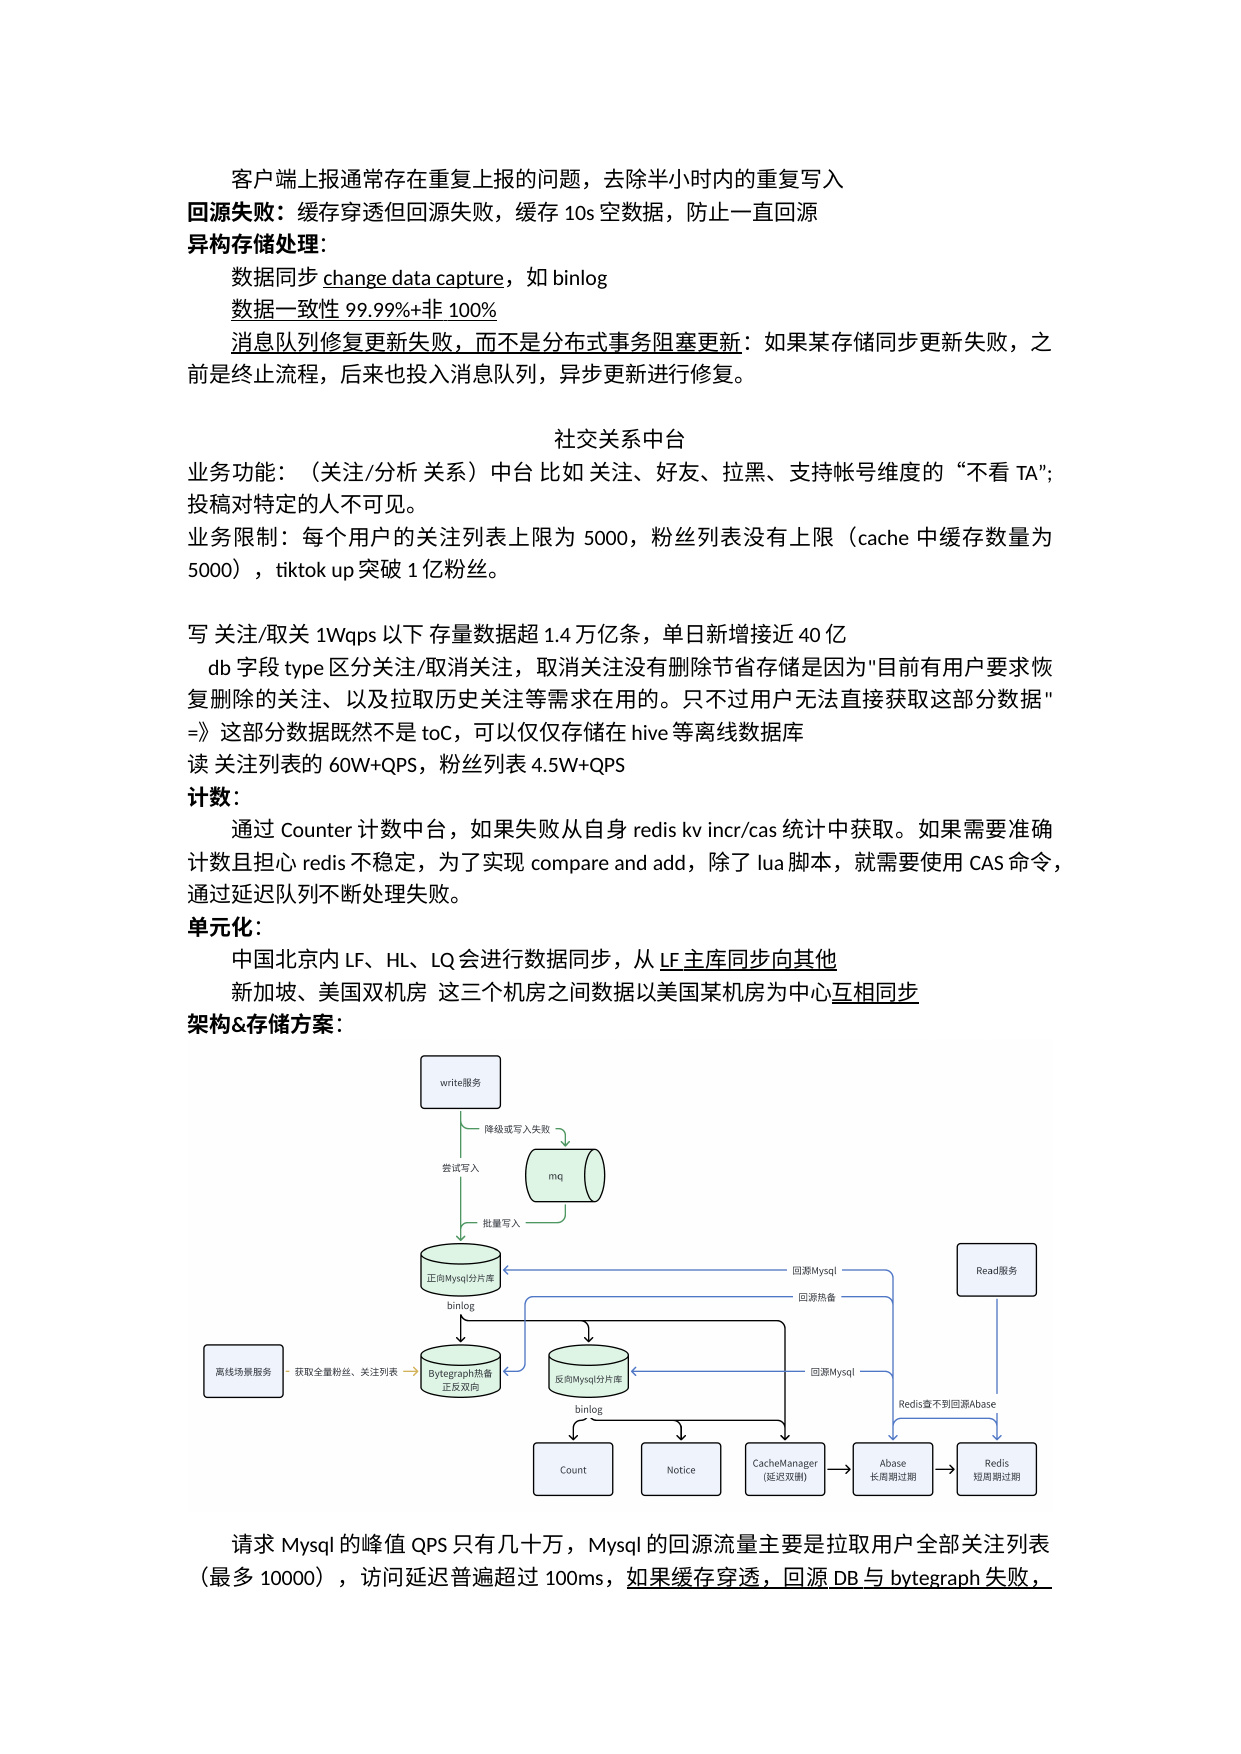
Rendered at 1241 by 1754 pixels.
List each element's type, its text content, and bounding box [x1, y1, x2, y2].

text 社交关系中台 [187, 422, 1053, 454]
text 新加坡、美国双机房 这三个机房之间数据以美国某机房为中心互相同步 [187, 974, 1053, 1007]
text 数据同步change data capture，如binlog [187, 259, 1053, 292]
text 单元化： [187, 909, 1053, 942]
text 写 关注/取关 1Wqps以下 存量数据超1.4万亿条，单日新增接近40亿 [187, 617, 1053, 649]
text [187, 1527, 1053, 1592]
text 读 关注列表的 60W+QPS，粉丝列表4.5W+QPS [187, 747, 1053, 779]
text 通过Counter计数中台，如果失败从自身redis kv incr/cas统计中获取。如果需要准确计数且担心redis不稳定，为了实现compare and add，除了lua脚本，就需要使用CAS命令，通过延迟队列不断处理失败。 [187, 812, 1053, 909]
text 中国北京内LF、HL、LQ会进行数据同步，从LF主库同步向其他 [187, 942, 1053, 974]
text 业务功能：（关注/分析 关系）中台 比如 关注、好友、拉黑、支持帐号维度的“不看TA”;投稿对特定的人不可见。 [187, 454, 1053, 519]
text 客户端上报通常存在重复上报的问题，去除半小时内的重复写入 [187, 162, 1053, 194]
text 回源失败：缓存穿透但回源失败，缓存10s空数据，防止一直回源 [187, 194, 1053, 227]
text 业务限制：每个用户的关注列表上限为 5000，粉丝列表没有上限（cache 中缓存数量为 5000），tiktok up突破1亿粉丝。 [187, 519, 1053, 584]
text 计数： [187, 779, 1053, 812]
picture [187, 1039, 1053, 1512]
text 架构&存储方案： [187, 1007, 1053, 1039]
text 异构存储处理： [187, 227, 1053, 259]
text 数据一致性99.99%+非100% [187, 292, 1053, 324]
text 消息队列修复更新失败，而不是分布式事务阻塞更新：如果某存储同步更新失败，之前是终止流程，后来也投入消息队列，异步更新进行修复。 [187, 324, 1053, 389]
text db字段type区分关注/取消关注，取消关注没有删除节省存储是因为"目前有用户要求恢复删除的关注、以及拉取历史关注等需求在用的。只不过用户无法直接获取这部分数据" =》这部分数据既然不是toC，可以仅仅存储在hive等离线数据库 [187, 649, 1053, 747]
